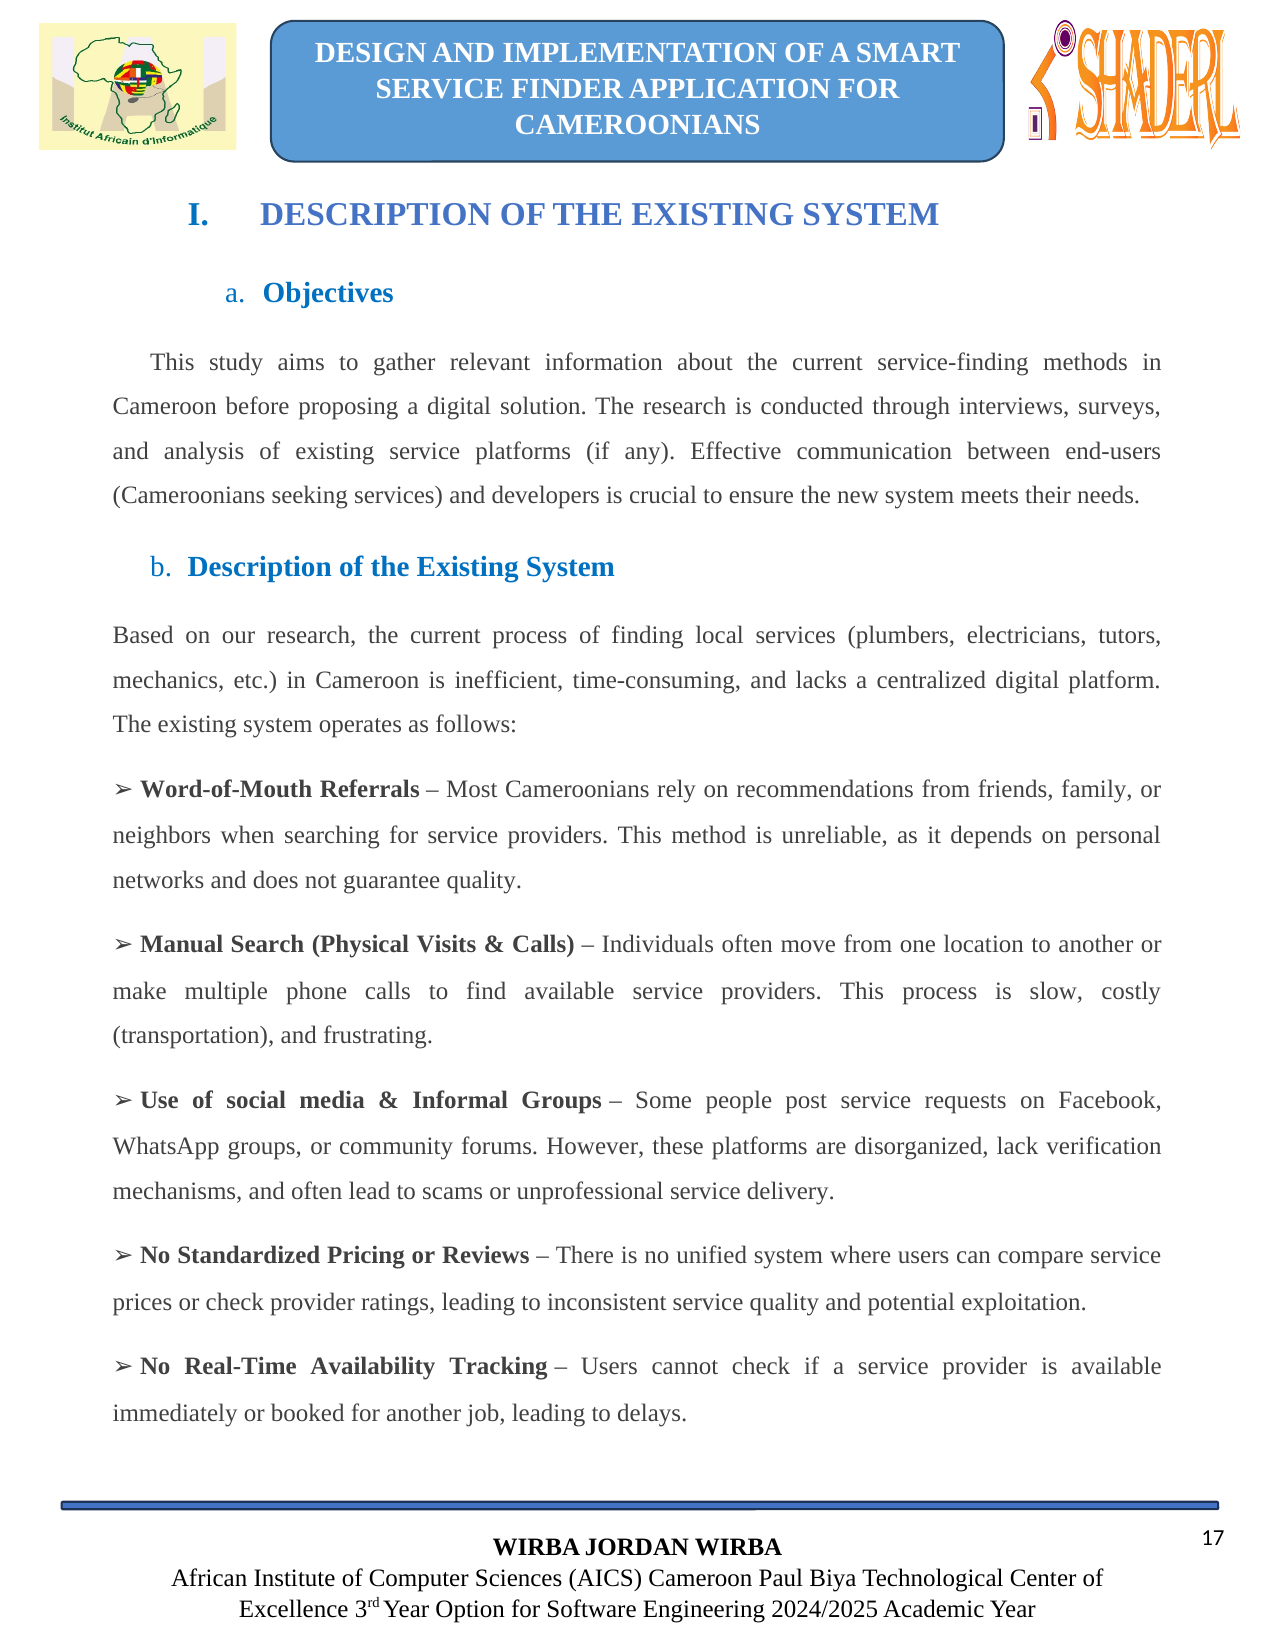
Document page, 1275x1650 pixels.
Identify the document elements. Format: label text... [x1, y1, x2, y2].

subtitle This study aims to gather relevant information about the current service-finding methods in Cameroon before proposing a digital solution. The research is conducted through interviews, surveys, and analysis of existing service platforms (if any). Effective communication between end-users (Cameroonians seeking services) and developers is crucial to ensure the new system meets their needs. [112, 331, 1162, 509]
text ➢ Use of social media & Informal Groups – Some people post service requests on Facebook, WhatsApp groups, or community forums. However, these platforms are disorganized, lack verification mechanisms, and often lead to scams or unprofessional service delivery. [112, 1071, 1162, 1205]
text ➢ No Standardized Pricing or Reviews – There is no unified system where users can compare service prices or check provider ratings, leading to inconsistent service quality and potential exploitation. [112, 1226, 1162, 1316]
subtitle DESCRIPTION OF THE EXISTING SYSTEM [187, 194, 1162, 233]
text ➢ Word-of-Mouth Referrals – Most Cameroonians rely on recommendations from friends, family, or neighbors when searching for service providers. This method is unreliable, as it depends on personal networks and does not guarantee quality. [112, 759, 1162, 894]
picture [1028, 20, 1241, 150]
text ➢ Manual Search (Physical Visits & Calls) – Individuals often move from one location to another or make multiple phone calls to find available service providers. This process is slow, costly (transportation), and frustrating. [112, 915, 1162, 1049]
text Based on our research, the current process of finding local services (plumbers, electricians, tutors, mechanics, etc.) in Cameroon is inefficient, time-consuming, and lacks a centralized digital platform. The existing system operates as follows: [112, 604, 1162, 738]
subtitle Objectives [225, 264, 1162, 309]
subtitle Description of the Existing System [150, 538, 1162, 583]
picture [38, 23, 237, 150]
text ➢ No Real-Time Availability Tracking – Users cannot check if a service provider is available immediately or booked for another job, leading to delays. [112, 1337, 1162, 1426]
